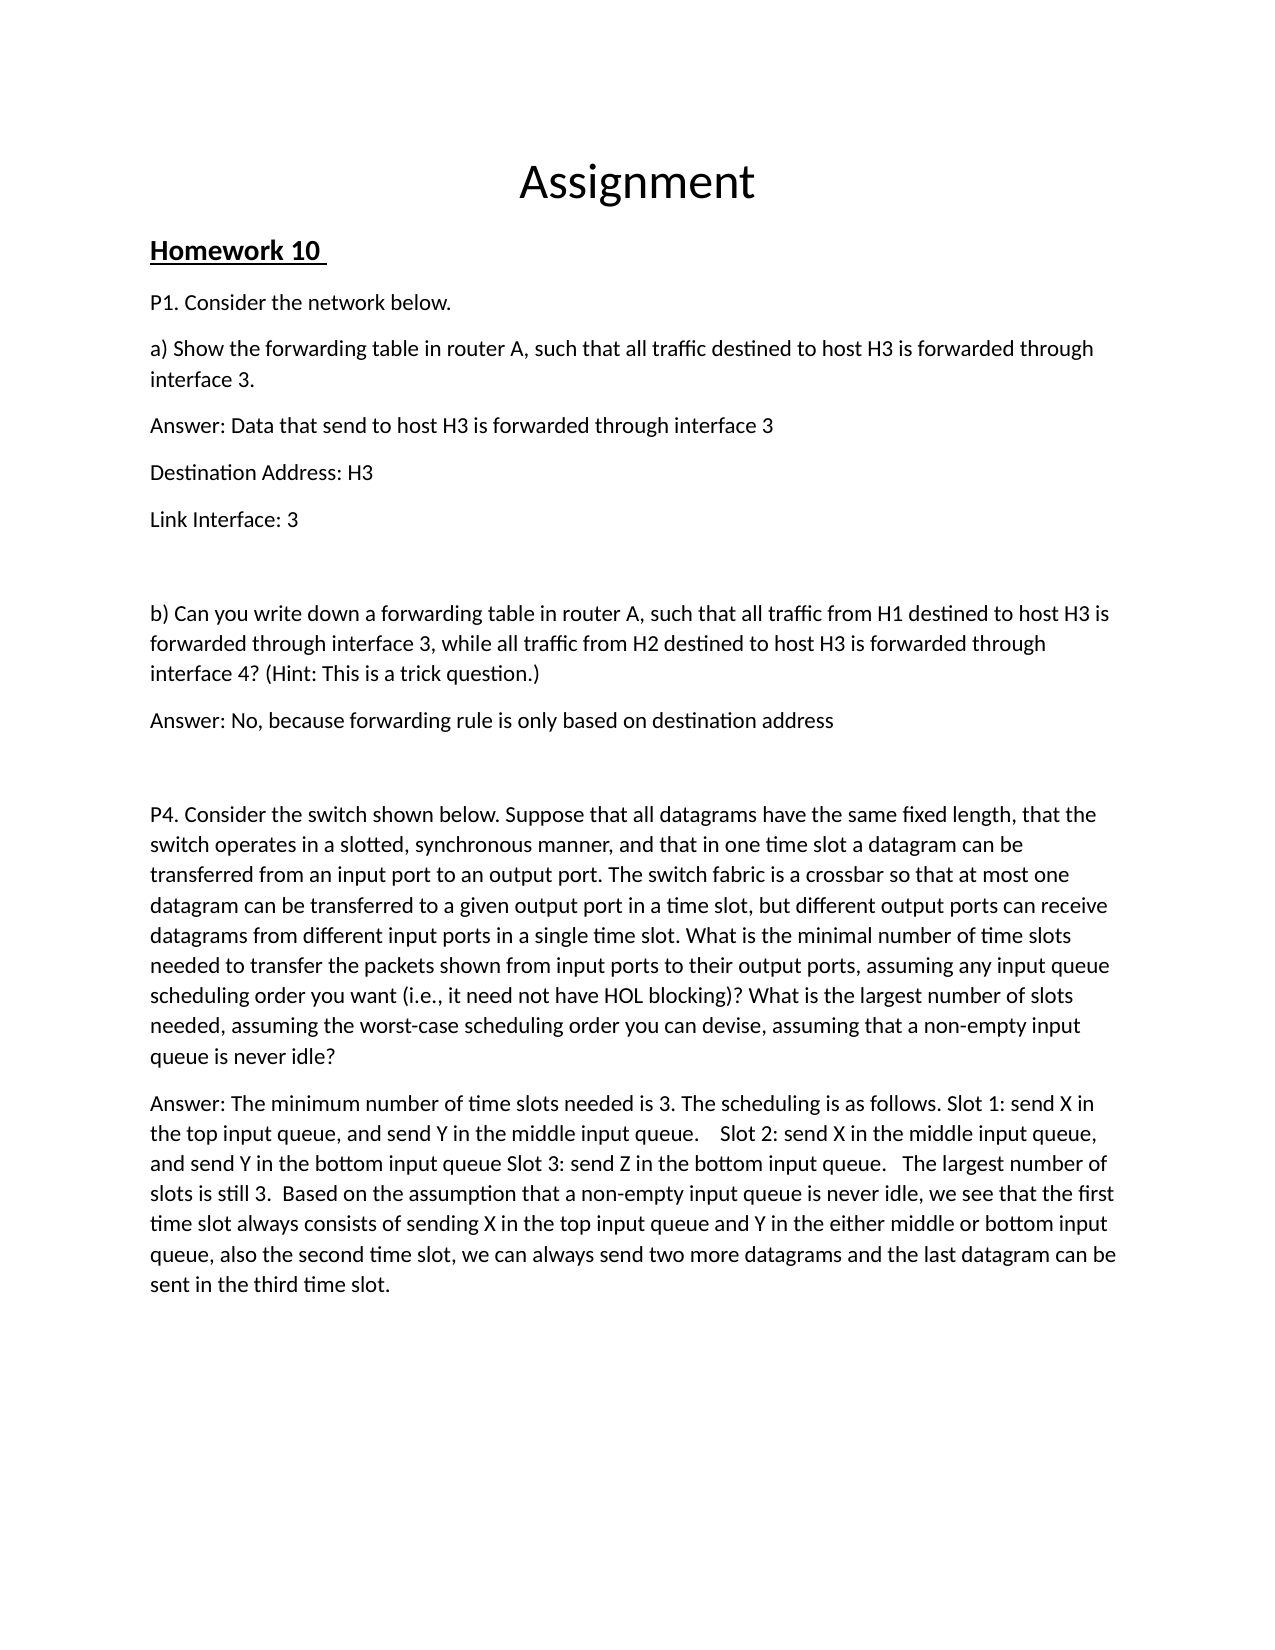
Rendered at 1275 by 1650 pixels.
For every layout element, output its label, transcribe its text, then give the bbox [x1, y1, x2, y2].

text Assignment [150, 150, 1125, 211]
text Answer: Data that send to host H3 is forwarded through interface 3 [150, 412, 1125, 439]
text Destination Address: H3 [150, 458, 1125, 486]
text P1. Consider the network below. [150, 288, 1125, 316]
text a) Show the forwarding table in router A, such that all traffic destined to host H3 is forwarded through interface 3. [150, 334, 1125, 393]
text Answer: No, because forwarding rule is only based on destination address [150, 706, 1125, 734]
text Homework 10 [150, 232, 1125, 268]
text P4. Consider the switch shown below. Suppose that all datagrams have the same fixed length, that the switch operates in a slotted, synchronous manner, and that in one time slot a datagram can be transferred from an input port to an output port. The switch fabric is a crossbar so that at most one datagram can be transferred to a given output port in a time slot, but different output ports can receive datagrams from different input ports in a single time slot. What is the minimal number of time slots needed to transfer the packets shown from input ports to their output ports, assuming any input queue scheduling order you want (i.e., it need not have HOL blocking)? What is the largest number of slots needed, assuming the worst-case scheduling order you can devise, assuming that a non-empty input queue is never idle? [150, 800, 1125, 1070]
text b) Can you write down a forwarding table in router A, such that all traffic from H1 destined to host H3 is forwarded through interface 3, while all traffic from H2 destined to host H3 is forwarded through interface 4? (Hint: This is a trick question.) [150, 599, 1125, 687]
text Link Interface: 3 [150, 505, 1125, 533]
text Answer: The minimum number of time slots needed is 3. The scheduling is as follows. Slot 1: send X in the top input queue, and send Y in the middle input queue. Slot 2: send X in the middle input queue, and send Y in the bottom input queue Slot 3: send Z in the bottom input queue. The largest number of slots is still 3. Based on the assumption that a non-empty input queue is never idle, we see that the first time slot always consists of sending X in the top input queue and Y in the either middle or bottom input queue, also the second time slot, we can always send two more datagrams and the last datagram can be sent in the third time slot. [150, 1089, 1125, 1298]
